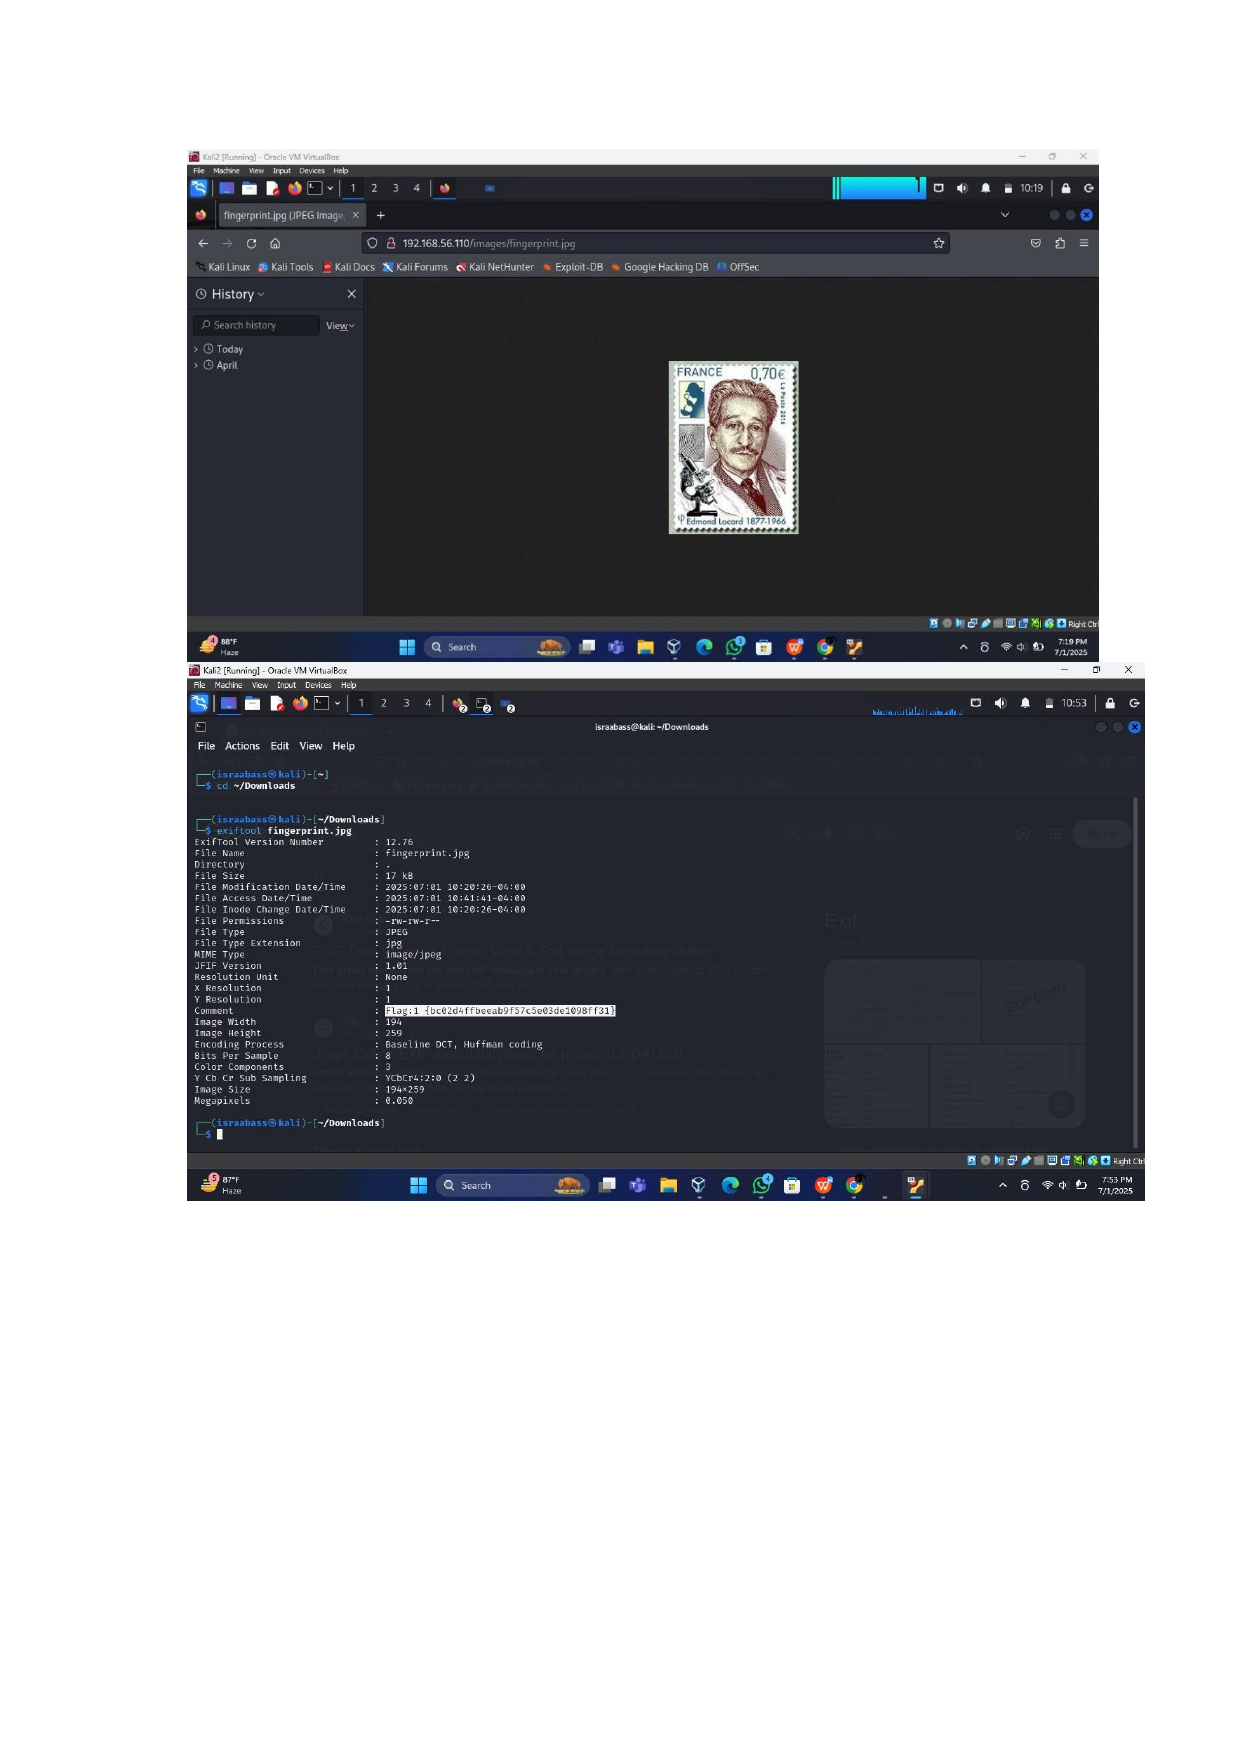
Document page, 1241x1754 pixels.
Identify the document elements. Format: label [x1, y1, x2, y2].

picture [187, 149, 1145, 1201]
